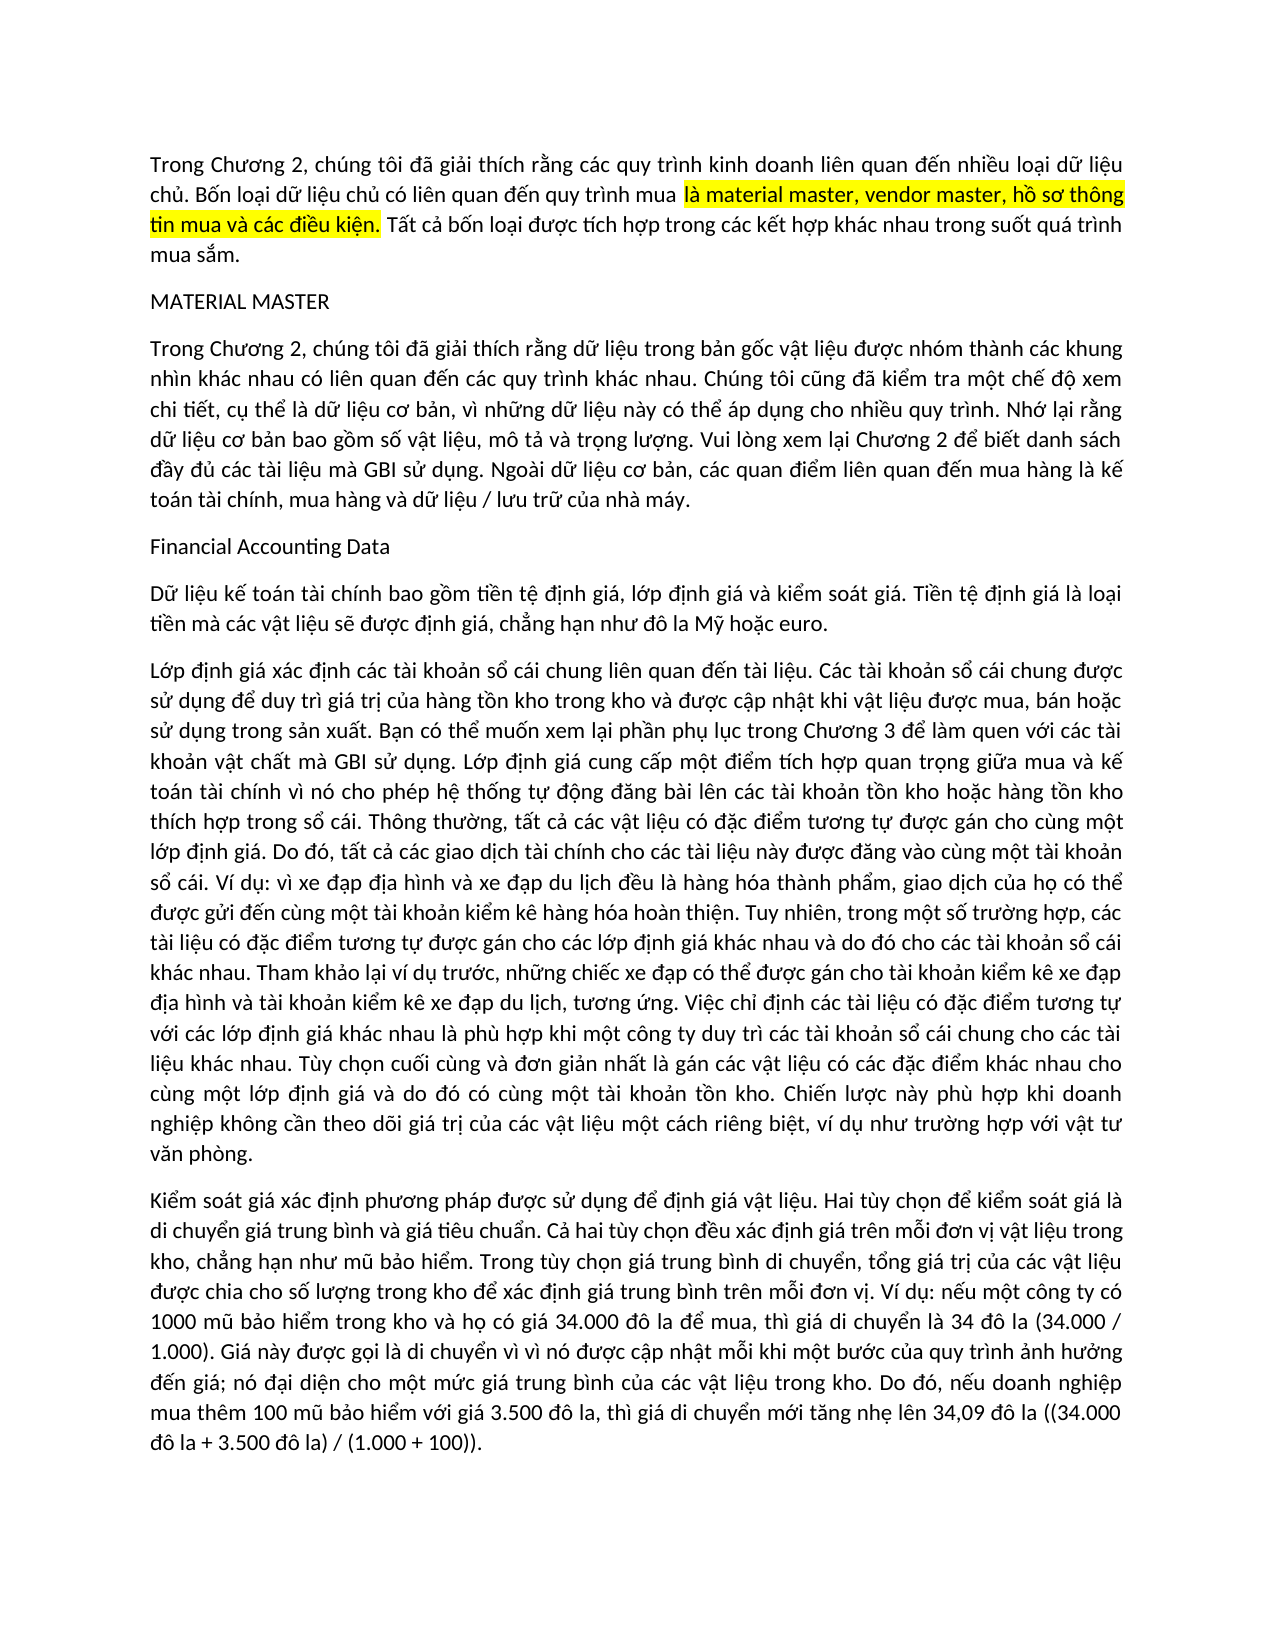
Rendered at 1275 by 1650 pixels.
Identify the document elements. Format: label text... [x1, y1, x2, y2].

text Kiểm soát giá xác định phương pháp được sử dụng để định giá vật liệu. Hai tùy chọn để kiểm soát giá là di chuyển giá trung bình và giá tiêu chuẩn. Cả hai tùy chọn đều xác định giá trên mỗi đơn vị vật liệu trong kho, chẳng hạn như mũ bảo hiểm. Trong tùy chọn giá trung bình di chuyển, tổng giá trị của các vật liệu được chia cho số lượng trong kho để xác định giá trung bình trên mỗi đơn vị. Ví dụ: nếu một công ty có 1000 mũ bảo hiểm trong kho và họ có giá 34.000 đô la để mua, thì giá di chuyển là 34 đô la (34.000 / 1.000). Giá này được gọi là di chuyển vì vì nó được cập nhật mỗi khi một bước của quy trình ảnh hưởng đến giá; nó đại diện cho một mức giá trung bình của các vật liệu trong kho. Do đó, nếu doanh nghiệp mua thêm 100 mũ bảo hiểm với giá 3.500 đô la, thì giá di chuyển mới tăng nhẹ lên 34,09 đô la ((34.000 đô la + 3.500 đô la) / (1.000 + 100)). [150, 1186, 1125, 1456]
text MATERIAL MASTER [150, 287, 1125, 316]
text Financial Accounting Data [150, 532, 1125, 560]
text Trong Chương 2, chúng tôi đã giải thích rằng dữ liệu trong bản gốc vật liệu được nhóm thành các khung nhìn khác nhau có liên quan đến các quy trình khác nhau. Chúng tôi cũng đã kiểm tra một chế độ xem chi tiết, cụ thể là dữ liệu cơ bản, vì những dữ liệu này có thể áp dụng cho nhiều quy trình. Nhớ lại rằng dữ liệu cơ bản bao gồm số vật liệu, mô tả và trọng lượng. Vui lòng xem lại Chương 2 để biết danh sách đầy đủ các tài liệu mà GBI sử dụng. Ngoài dữ liệu cơ bản, các quan điểm liên quan đến mua hàng là kế toán tài chính, mua hàng và dữ liệu / lưu trữ của nhà máy. [150, 334, 1125, 513]
text Trong Chương 2, chúng tôi đã giải thích rằng các quy trình kinh doanh liên quan đến nhiều loại dữ liệu chủ. Bốn loại dữ liệu chủ có liên quan đến quy trình mua là material master, vendor master, hồ sơ thông tin mua và các điều kiện. Tất cả bốn loại được tích hợp trong các kết hợp khác nhau trong suốt quá trình mua sắm. [150, 150, 1125, 269]
text Lớp định giá xác định các tài khoản sổ cái chung liên quan đến tài liệu. Các tài khoản sổ cái chung được sử dụng để duy trì giá trị của hàng tồn kho trong kho và được cập nhật khi vật liệu được mua, bán hoặc sử dụng trong sản xuất. Bạn có thể muốn xem lại phần phụ lục trong Chương 3 để làm quen với các tài khoản vật chất mà GBI sử dụng. Lớp định giá cung cấp một điểm tích hợp quan trọng giữa mua và kế toán tài chính vì nó cho phép hệ thống tự động đăng bài lên các tài khoản tồn kho hoặc hàng tồn kho thích hợp trong sổ cái. Thông thường, tất cả các vật liệu có đặc điểm tương tự được gán cho cùng một lớp định giá. Do đó, tất cả các giao dịch tài chính cho các tài liệu này được đăng vào cùng một tài khoản sổ cái. Ví dụ: vì xe đạp địa hình và xe đạp du lịch đều là hàng hóa thành phẩm, giao dịch của họ có thể được gửi đến cùng một tài khoản kiểm kê hàng hóa hoàn thiện. Tuy nhiên, trong một số trường hợp, các tài liệu có đặc điểm tương tự được gán cho các lớp định giá khác nhau và do đó cho các tài khoản sổ cái khác nhau. Tham khảo lại ví dụ trước, những chiếc xe đạp có thể được gán cho tài khoản kiểm kê xe đạp địa hình và tài khoản kiểm kê xe đạp du lịch, tương ứng. Việc chỉ định các tài liệu có đặc điểm tương tự với các lớp định giá khác nhau là phù hợp khi một công ty duy trì các tài khoản sổ cái chung cho các tài liệu khác nhau. Tùy chọn cuối cùng và đơn giản nhất là gán các vật liệu có các đặc điểm khác nhau cho cùng một lớp định giá và do đó có cùng một tài khoản tồn kho. Chiến lược này phù hợp khi doanh nghiệp không cần theo dõi giá trị của các vật liệu một cách riêng biệt, ví dụ như trường hợp với vật tư văn phòng. [150, 656, 1125, 1168]
text Dữ liệu kế toán tài chính bao gồm tiền tệ định giá, lớp định giá và kiểm soát giá. Tiền tệ định giá là loại tiền mà các vật liệu sẽ được định giá, chẳng hạn như đô la Mỹ hoặc euro. [150, 579, 1125, 637]
